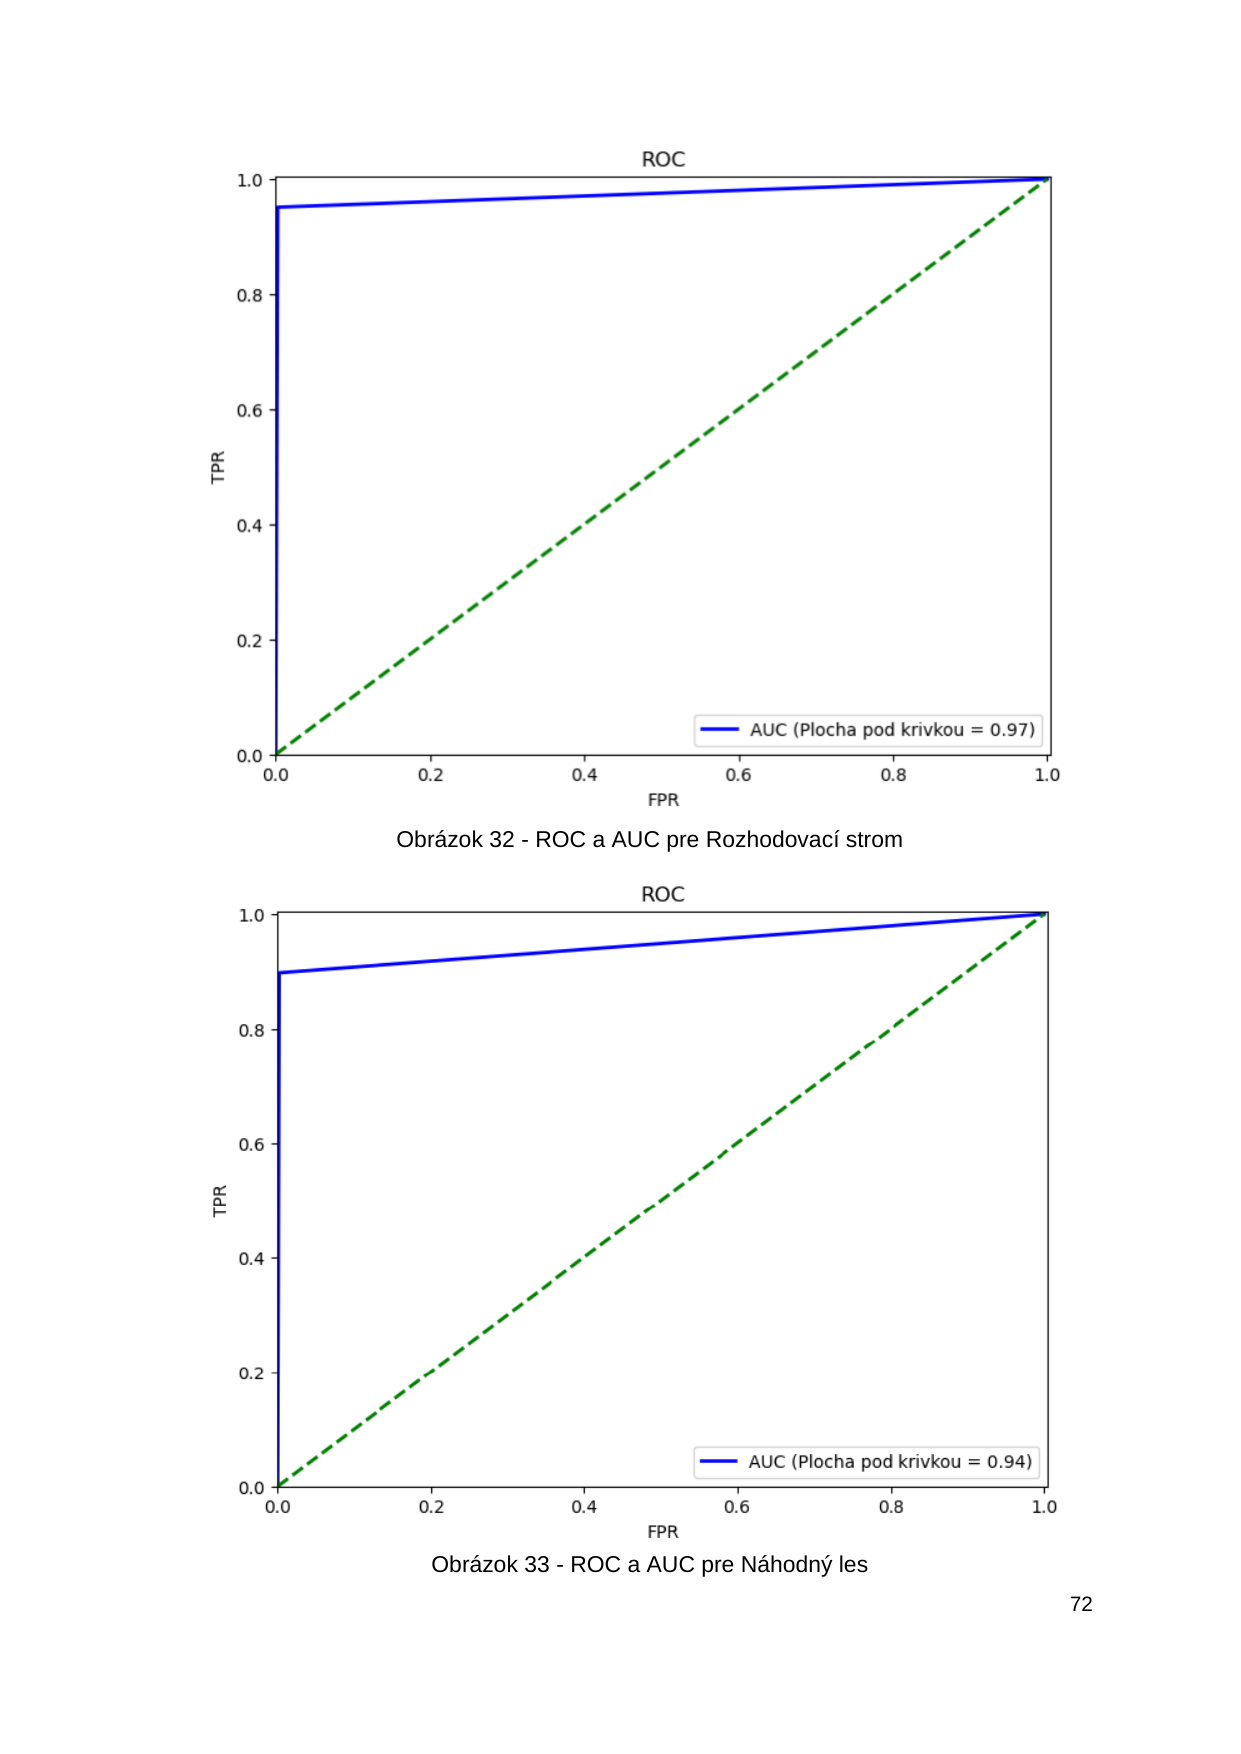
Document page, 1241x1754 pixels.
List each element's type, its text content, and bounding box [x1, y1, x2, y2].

text Obrázok 33 - ROC a AUC pre Náhodný les [207, 1551, 1092, 1578]
picture [206, 147, 1097, 814]
picture [206, 877, 1067, 1539]
text Obrázok 32 - ROC a AUC pre Rozhodovací strom [207, 826, 1092, 852]
